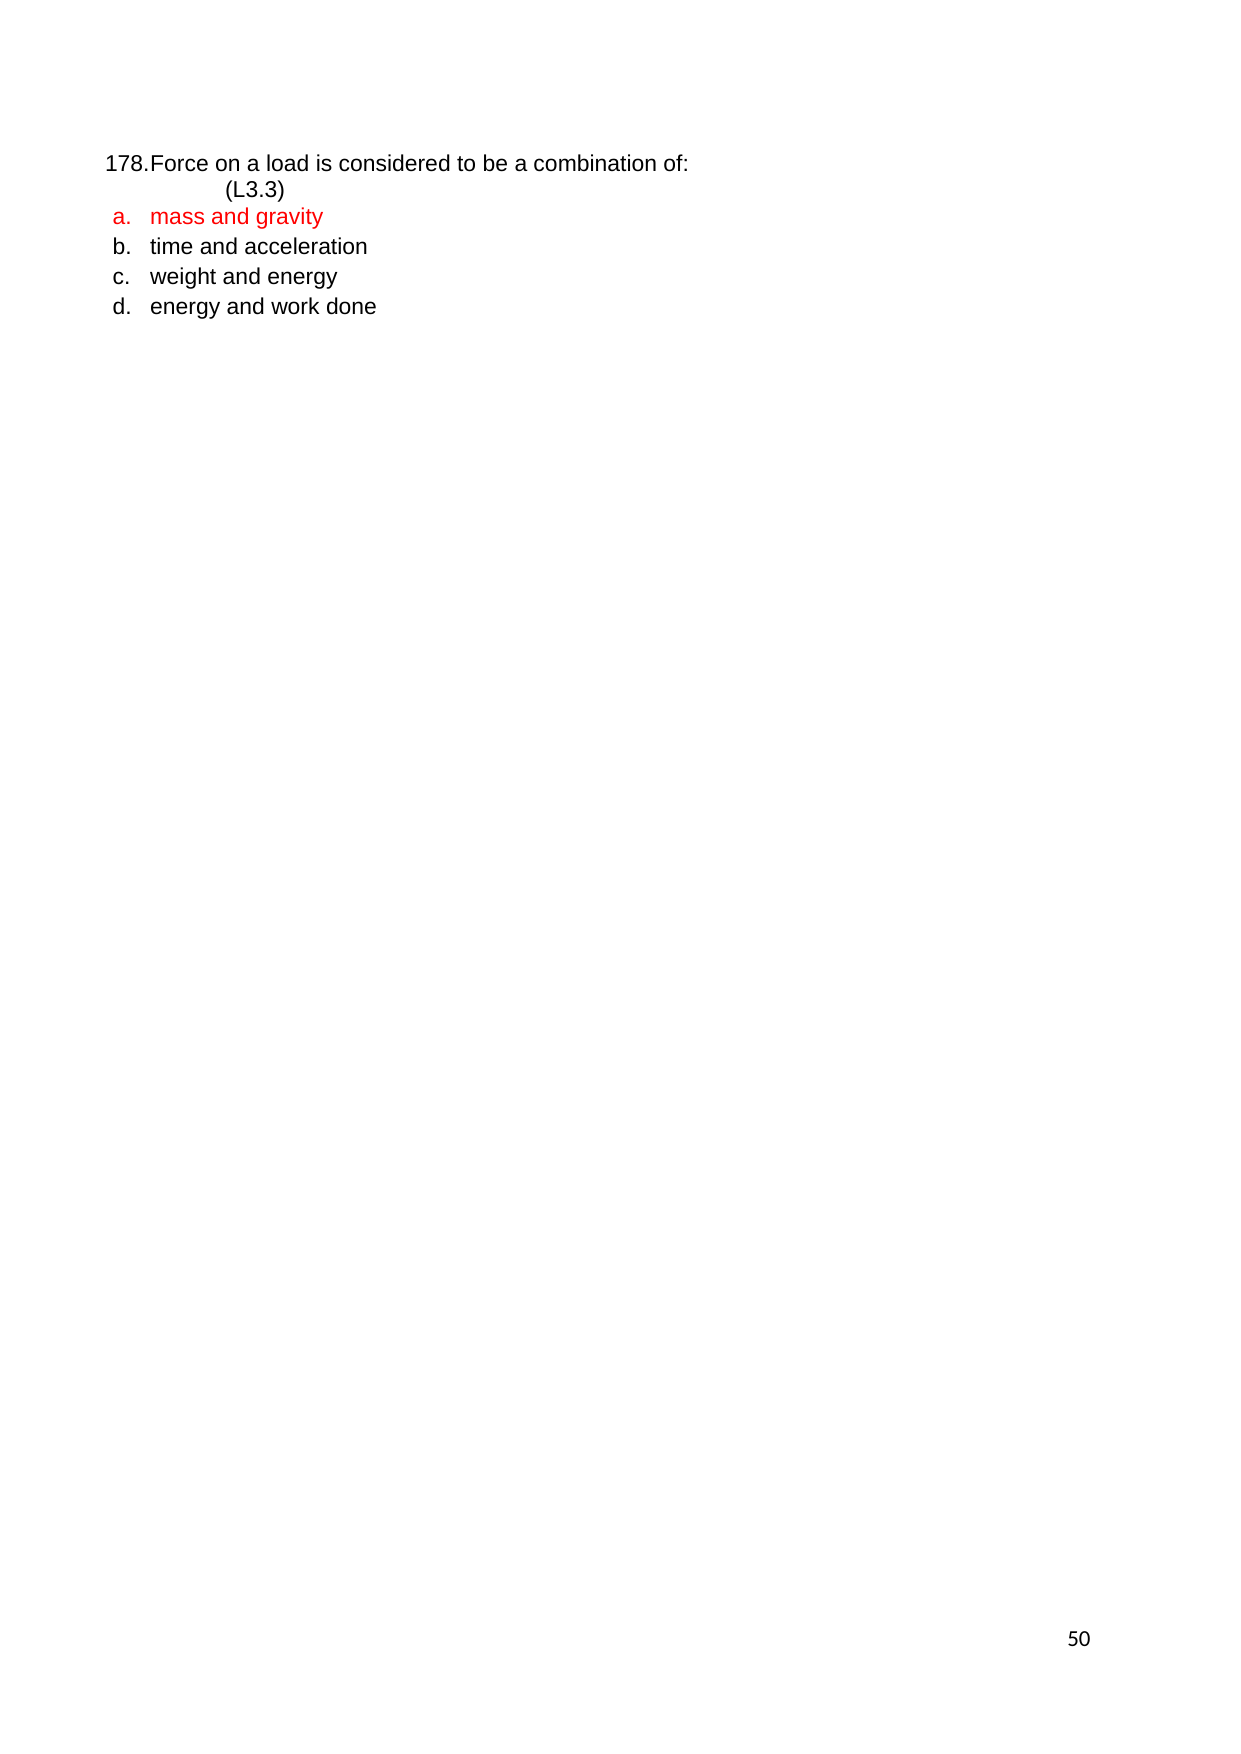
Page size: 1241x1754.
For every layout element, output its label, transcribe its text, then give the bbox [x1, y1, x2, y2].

list energy and work done [112, 293, 1090, 320]
list Force on a load is considered to be a combination of: (L3.3) [105, 150, 1090, 203]
list time and acceleration [112, 233, 1090, 259]
list weight and energy [112, 263, 1090, 289]
list mass and gravity [112, 203, 1090, 229]
